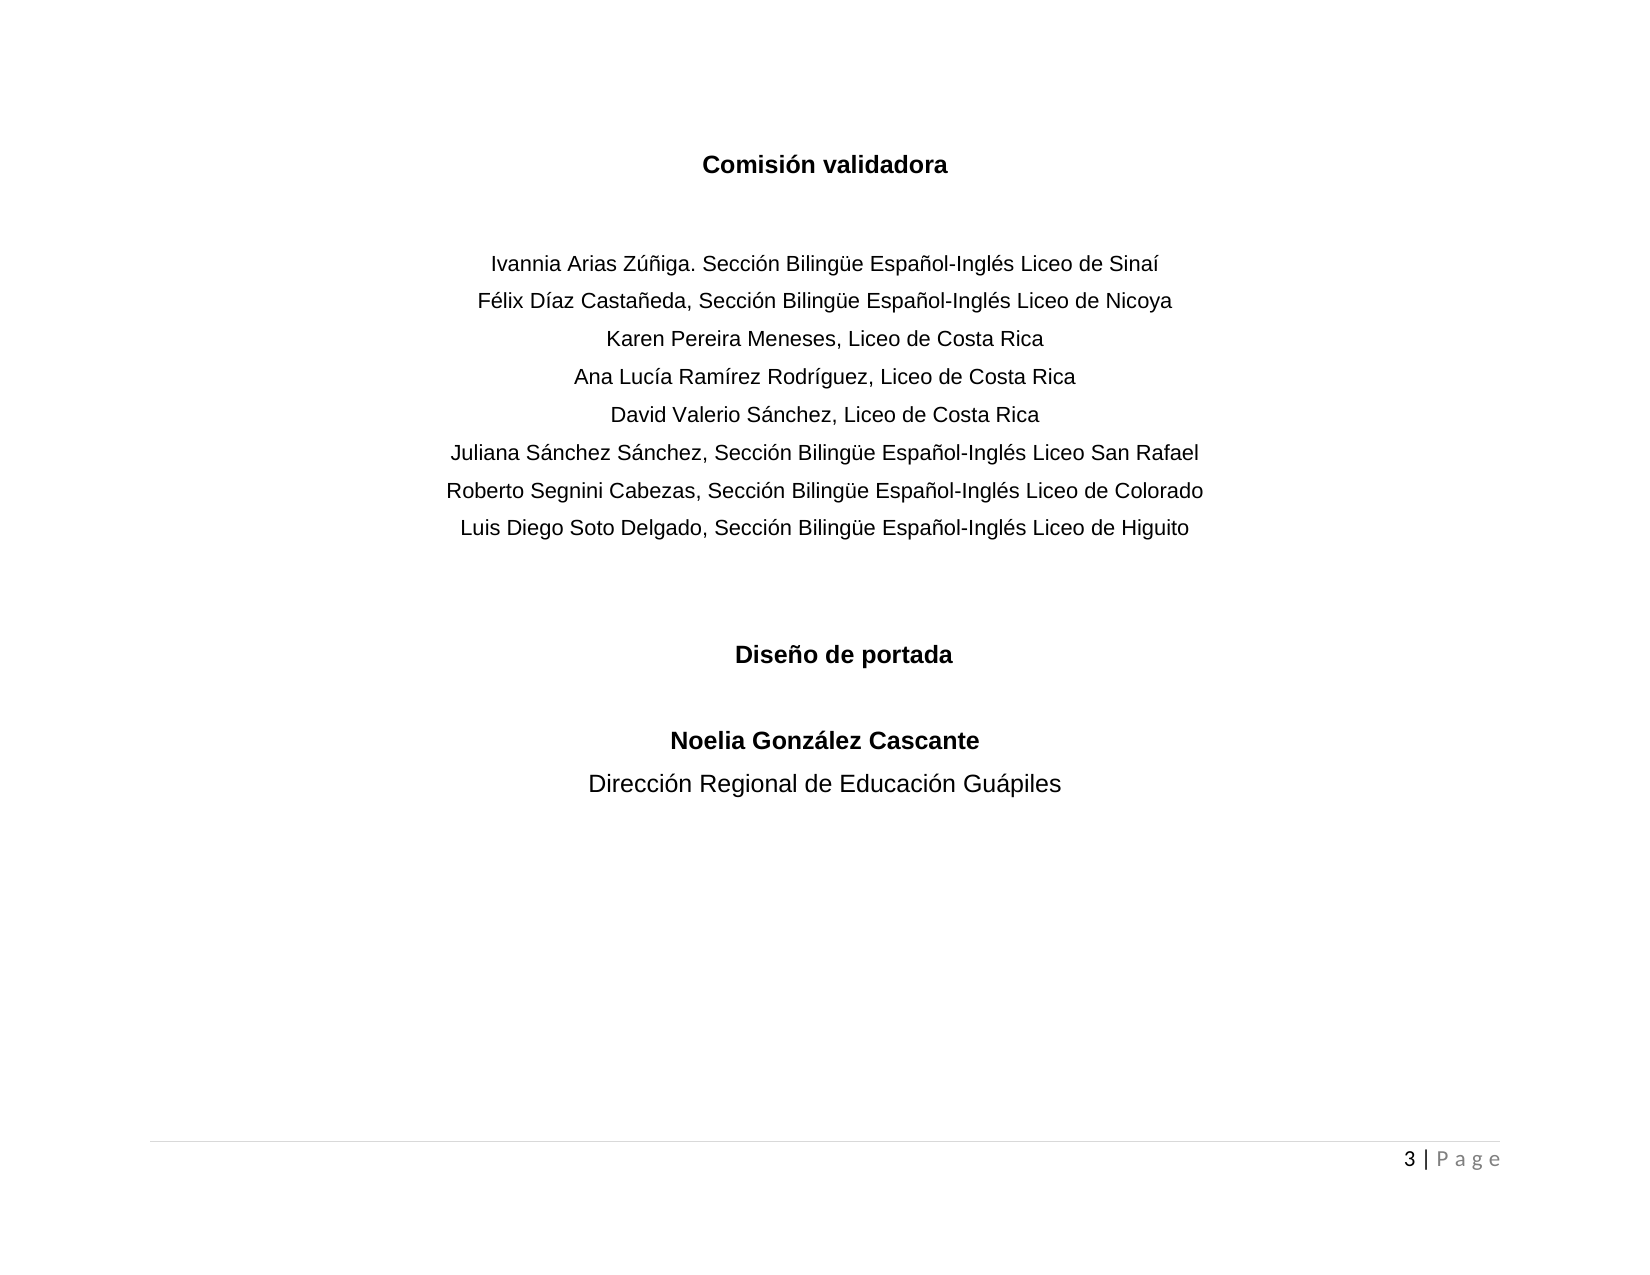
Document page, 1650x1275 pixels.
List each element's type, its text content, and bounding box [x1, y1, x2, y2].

text Luis Diego Soto Delgado, Sección Bilingüe Español-Inglés Liceo de Higuito [150, 515, 1500, 541]
text Ana Lucía Ramírez Rodríguez, Liceo de Costa Rica [150, 364, 1500, 389]
text Diseño de portada [187, 640, 1500, 669]
text Noelia González Cascante [150, 726, 1500, 755]
text Dirección Regional de Educación Guápiles [150, 769, 1500, 798]
text Roberto Segnini Cabezas, Sección Bilingüe Español-Inglés Liceo de Colorado [150, 477, 1500, 503]
text David Valerio Sánchez, Liceo de Costa Rica [150, 402, 1500, 427]
text Karen Pereira Meneses, Liceo de Costa Rica [150, 326, 1500, 351]
text Ivannia Arias Zúñiga. Sección Bilingüe Español-Inglés Liceo de Sinaí [150, 251, 1500, 276]
text Comisión validadora [150, 150, 1500, 179]
text Félix Díaz Castañeda, Sección Bilingüe Español-Inglés Liceo de Nicoya [150, 288, 1500, 314]
text Juliana Sánchez Sánchez, Sección Bilingüe Español-Inglés Liceo San Rafael [150, 440, 1500, 465]
